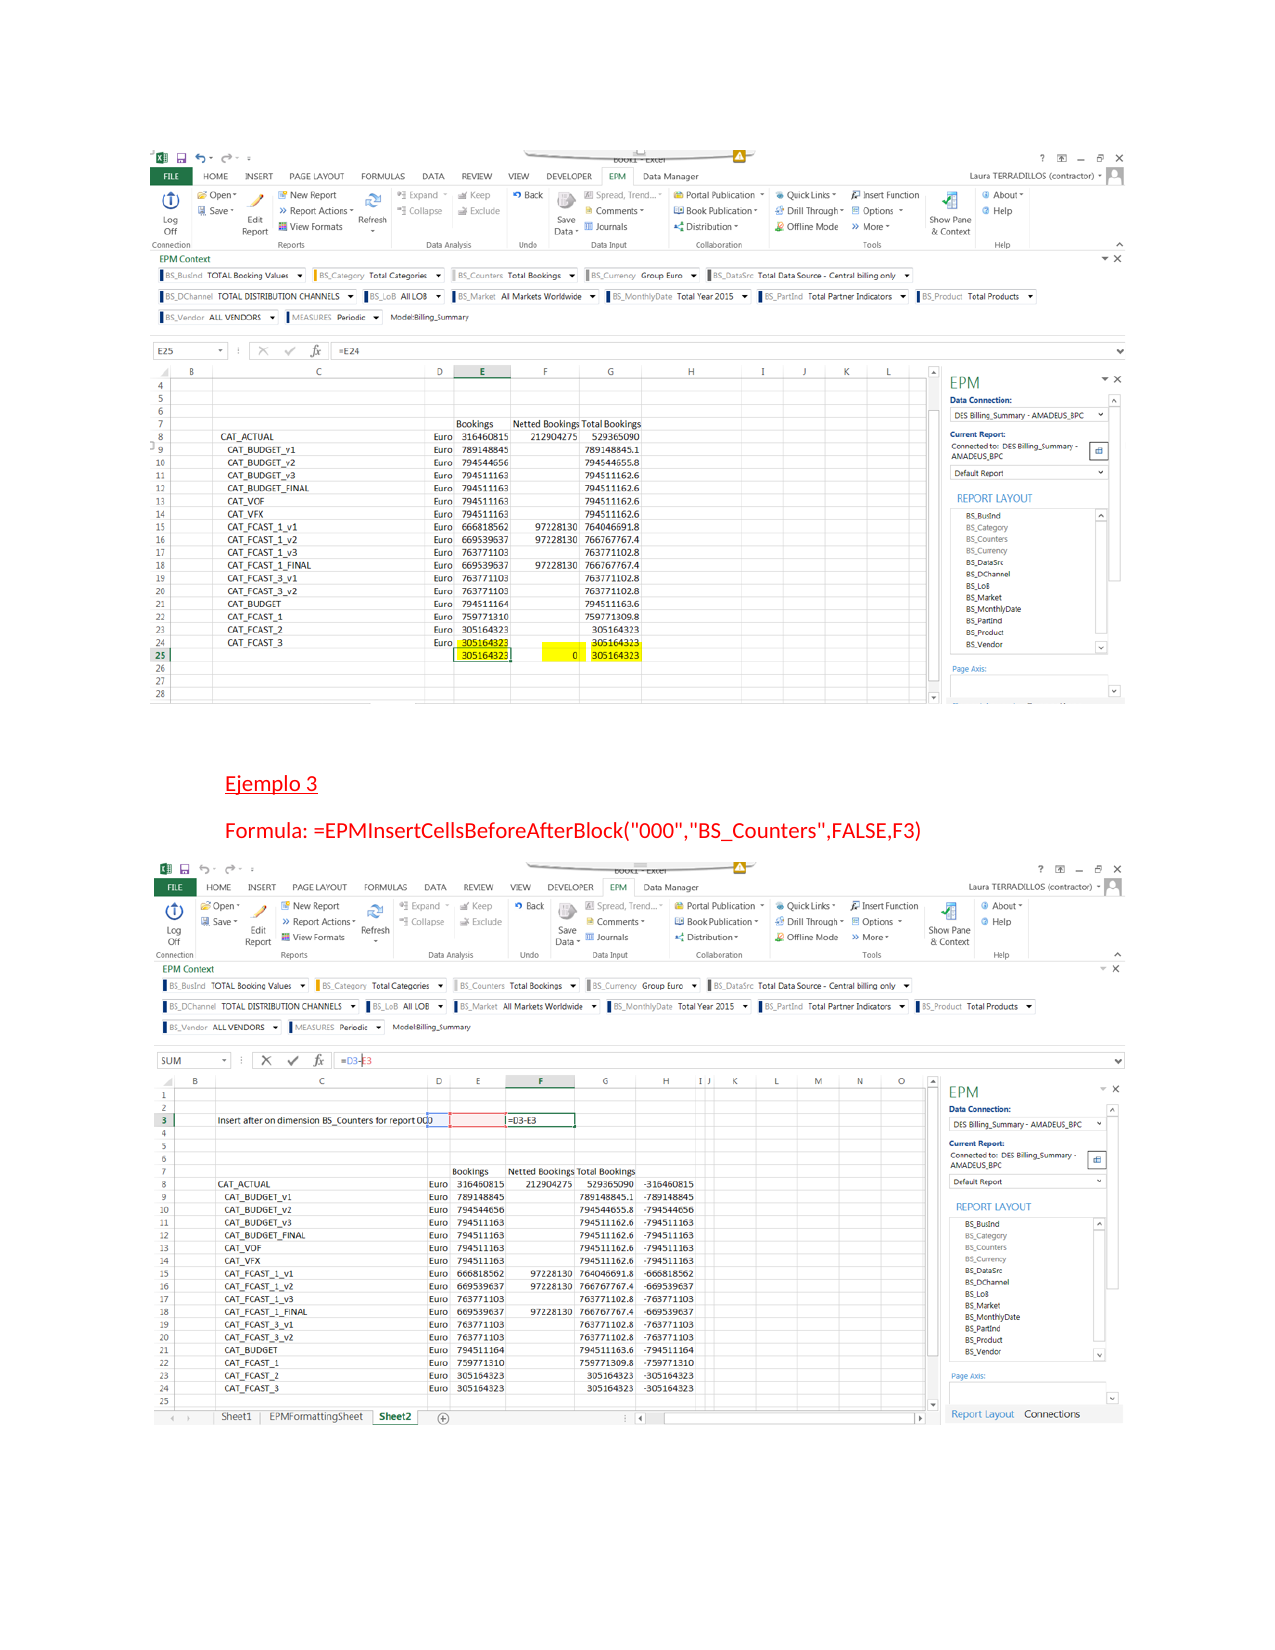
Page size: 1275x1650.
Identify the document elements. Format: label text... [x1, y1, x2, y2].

text Formula: =EPMInsertCellsBeforeAfterBlock("000","BS_Counters",FALSE,F3) [150, 816, 1125, 844]
text Ejemplo 3 [150, 769, 1125, 797]
picture [150, 862, 1125, 1425]
picture [150, 150, 1125, 704]
